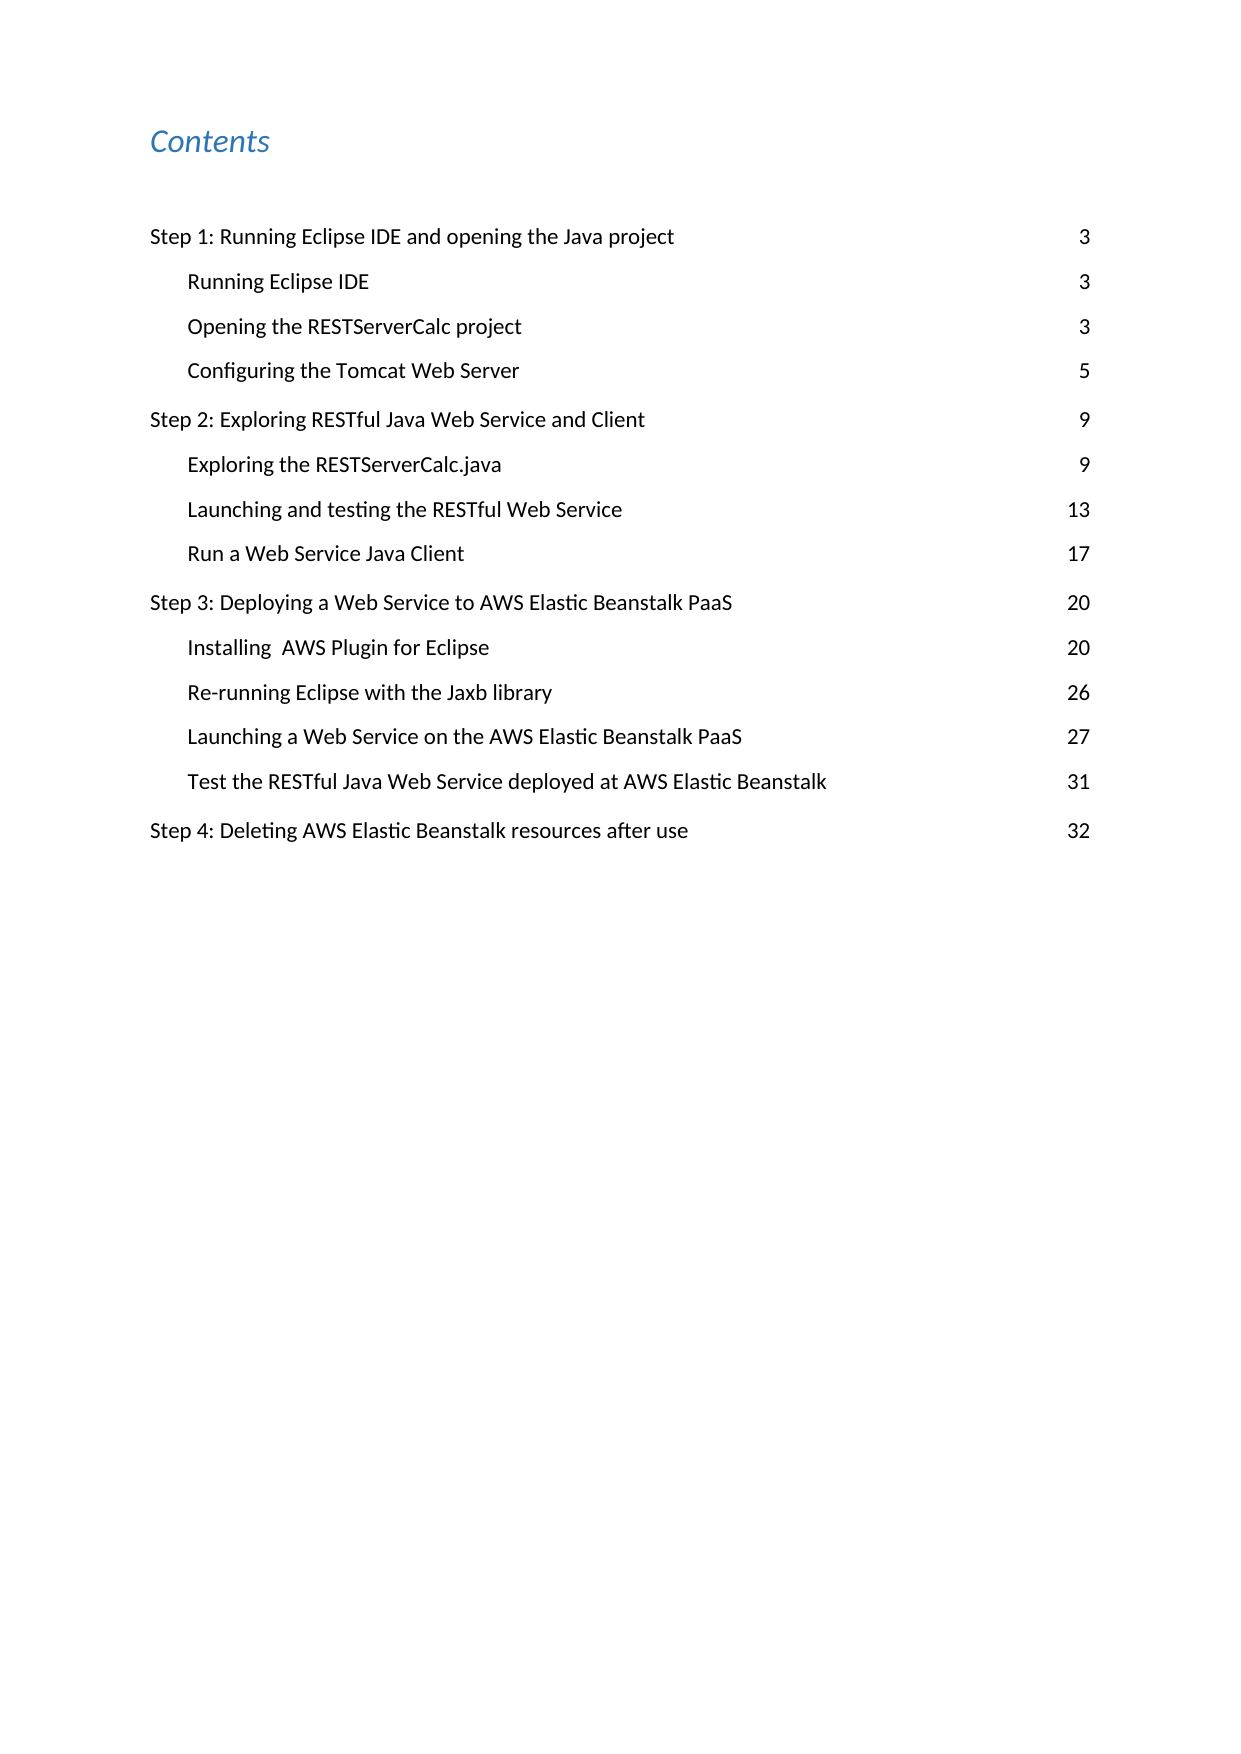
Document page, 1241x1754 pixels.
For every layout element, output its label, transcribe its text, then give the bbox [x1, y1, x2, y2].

text Contents [150, 121, 1090, 161]
